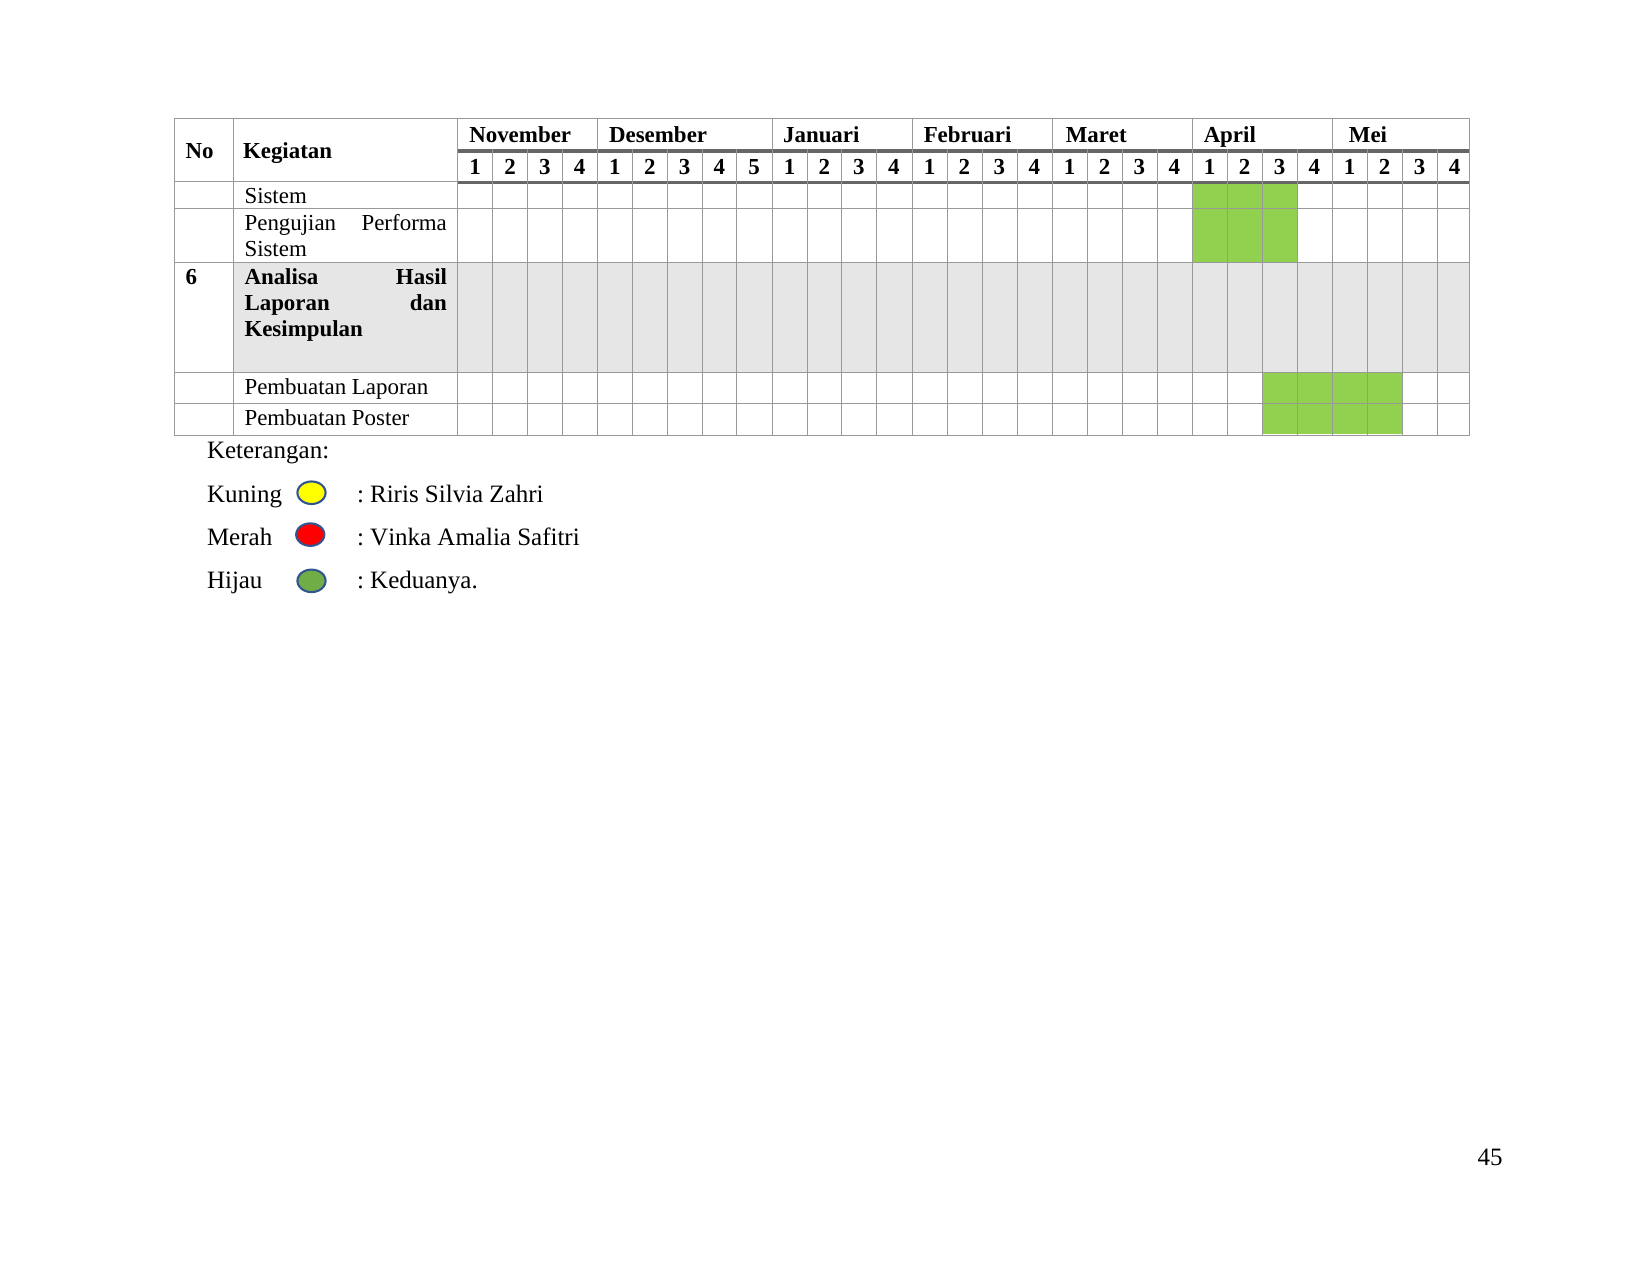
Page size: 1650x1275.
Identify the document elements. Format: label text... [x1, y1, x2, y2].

table_cell [1403, 404, 1437, 434]
table_cell [913, 373, 947, 403]
table_cell [563, 184, 597, 208]
table_cell [1333, 209, 1367, 262]
table_cell 5 [737, 153, 772, 181]
table_cell [877, 184, 912, 208]
table_cell 2 [808, 153, 841, 181]
table_header No [175, 119, 233, 181]
table_cell [913, 209, 947, 262]
table_cell [458, 209, 492, 262]
table_cell [1193, 209, 1227, 262]
table_cell [1438, 209, 1469, 262]
table_cell Pembuatan Laporan [234, 373, 457, 403]
table_cell [563, 209, 597, 262]
table_cell [1193, 373, 1227, 403]
table_cell [1053, 263, 1087, 372]
table_cell [703, 209, 736, 262]
table_cell [1018, 209, 1052, 262]
table_cell [1438, 373, 1469, 403]
table_cell [842, 209, 876, 262]
table_cell 3 [1123, 153, 1157, 181]
table_header April [1193, 119, 1332, 149]
table_cell 1 [458, 153, 492, 181]
text Kuning : Riris Silvia Zahri [207, 479, 1502, 507]
table_cell [877, 373, 912, 403]
table_cell [1298, 263, 1332, 372]
table_cell [1193, 263, 1227, 372]
table_cell [458, 184, 492, 208]
table_cell [1368, 263, 1402, 372]
table_cell [668, 404, 702, 434]
table_cell [668, 373, 702, 403]
table_cell [1158, 184, 1192, 208]
table_cell [948, 263, 982, 372]
table_cell [493, 209, 527, 262]
table_cell [1438, 184, 1469, 208]
table_cell 6 [175, 263, 233, 372]
table_cell 4 [877, 153, 912, 181]
table_cell [563, 404, 597, 434]
table_cell 1 [1333, 153, 1367, 181]
table_header Mei [1333, 119, 1469, 149]
text Hijau : Keduanya. [207, 565, 1502, 594]
table_cell [983, 209, 1017, 262]
table_cell [633, 263, 667, 372]
table_cell [1228, 404, 1262, 434]
table_cell [808, 404, 841, 434]
table_cell 3 [528, 153, 562, 181]
table_cell Pembuatan Poster [234, 404, 457, 434]
table_cell [563, 373, 597, 403]
table_cell [1018, 404, 1052, 434]
table_cell [1193, 184, 1227, 208]
table_cell [1053, 184, 1087, 208]
table_cell [1158, 404, 1192, 434]
table_cell 4 [1018, 153, 1052, 181]
table_cell [1053, 373, 1087, 403]
table_cell [493, 373, 527, 403]
table_cell [808, 373, 841, 403]
table_cell [1088, 209, 1122, 262]
table_cell [1123, 263, 1157, 372]
table_cell [703, 404, 736, 434]
table_cell 3 [668, 153, 702, 181]
table_cell [773, 263, 807, 372]
table_cell 2 [1088, 153, 1122, 181]
table_cell [913, 184, 947, 208]
table_cell [737, 209, 772, 262]
table_cell 1 [598, 153, 632, 181]
table_cell [175, 404, 233, 434]
table_cell [877, 209, 912, 262]
table_cell [1368, 373, 1402, 403]
table_cell [1263, 263, 1297, 372]
table_cell 2 [633, 153, 667, 181]
table_cell [948, 209, 982, 262]
table_cell [737, 263, 772, 372]
table_header November [458, 119, 597, 149]
table_cell [1158, 373, 1192, 403]
table_cell [842, 404, 876, 434]
table_cell [175, 209, 233, 262]
table_cell [1228, 263, 1262, 372]
table_cell [1403, 263, 1437, 372]
table_cell [1088, 263, 1122, 372]
table_cell [1403, 373, 1437, 403]
table_cell [1263, 404, 1297, 434]
table_cell [983, 373, 1017, 403]
table_cell [842, 263, 876, 372]
table_cell [1403, 184, 1437, 208]
table_cell [983, 263, 1017, 372]
table_cell [1298, 184, 1332, 208]
table_cell 4 [563, 153, 597, 181]
table_cell 2 [948, 153, 982, 181]
text Merah : Vinka Amalia Safitri [207, 522, 1502, 551]
table_cell [773, 373, 807, 403]
table_cell 2 [493, 153, 527, 181]
table_cell [1298, 209, 1332, 262]
table_cell [598, 263, 632, 372]
table_cell [983, 404, 1017, 434]
table_cell 4 [1158, 153, 1192, 181]
table_cell [1228, 373, 1262, 403]
table_cell [1123, 209, 1157, 262]
table_cell [737, 404, 772, 434]
table_cell [1018, 263, 1052, 372]
table_cell [1333, 373, 1367, 403]
table_cell [948, 373, 982, 403]
table_cell [175, 182, 233, 208]
table_cell 1 [773, 153, 807, 181]
table_cell [1263, 373, 1297, 403]
table_cell [842, 184, 876, 208]
table_cell [458, 263, 492, 372]
table_cell [1438, 263, 1469, 372]
table_cell 2 [1228, 153, 1262, 181]
table_cell [1018, 184, 1052, 208]
table_cell [773, 209, 807, 262]
table_cell [703, 263, 736, 372]
table_cell [633, 404, 667, 434]
table_cell [493, 263, 527, 372]
table_cell [1438, 404, 1469, 434]
table_cell [1263, 209, 1297, 262]
text Keterangan: [207, 436, 1502, 464]
table_cell [175, 373, 233, 403]
table_cell [773, 184, 807, 208]
table_cell [1053, 404, 1087, 434]
table_cell [737, 184, 772, 208]
table_cell [668, 209, 702, 262]
table_cell [458, 373, 492, 403]
table_cell [703, 373, 736, 403]
table_cell [948, 404, 982, 434]
table_cell Pengujian Performa Sistem [234, 209, 457, 262]
table_header Kegiatan [234, 119, 457, 181]
table_cell [633, 209, 667, 262]
table_cell [1333, 184, 1367, 208]
table_cell [528, 373, 562, 403]
table_cell [1158, 209, 1192, 262]
table_cell [1088, 404, 1122, 434]
table_cell [528, 209, 562, 262]
table_cell [1298, 373, 1332, 403]
table_cell [1193, 404, 1227, 434]
table_cell 3 [842, 153, 876, 181]
table_cell [1123, 404, 1157, 434]
table_cell [948, 184, 982, 208]
table_header Maret [1053, 119, 1192, 149]
table_cell [1088, 373, 1122, 403]
table_cell [493, 404, 527, 434]
table_cell 3 [983, 153, 1017, 181]
table_cell [1263, 184, 1297, 208]
table_cell [1333, 263, 1367, 372]
table_cell [1088, 184, 1122, 208]
table_header Desember [598, 119, 772, 149]
table_cell [493, 184, 527, 208]
table_cell [1018, 373, 1052, 403]
table_cell [1368, 184, 1402, 208]
table_cell 2 [1368, 153, 1402, 181]
table_cell Pengujian Fungsional Sistem [234, 182, 457, 208]
table_cell [668, 184, 702, 208]
table_cell [1228, 209, 1262, 262]
table_cell 4 [703, 153, 736, 181]
table_cell 4 [1438, 153, 1469, 181]
table_cell [563, 263, 597, 372]
table_cell 1 [1193, 153, 1227, 181]
table_cell [1368, 404, 1402, 434]
table_cell [877, 404, 912, 434]
table_cell [528, 184, 562, 208]
table_cell Analisa Hasil Laporan dan Kesimpulan [234, 263, 457, 372]
table_cell [668, 263, 702, 372]
table_cell [913, 263, 947, 372]
table_cell [703, 184, 736, 208]
table_cell [1158, 263, 1192, 372]
table_cell [1123, 373, 1157, 403]
table_cell 3 [1263, 153, 1297, 181]
table_cell [598, 184, 632, 208]
table_cell [1228, 184, 1262, 208]
table_cell [808, 209, 841, 262]
table_cell [773, 404, 807, 434]
table_cell [598, 373, 632, 403]
table_cell [842, 373, 876, 403]
table_cell [1368, 209, 1402, 262]
table_cell 4 [1298, 153, 1332, 181]
table_cell 1 [913, 153, 947, 181]
table_cell [598, 209, 632, 262]
table_cell [1053, 209, 1087, 262]
table_cell [633, 184, 667, 208]
table_cell 1 [1053, 153, 1087, 181]
table_cell [877, 263, 912, 372]
table_cell [737, 373, 772, 403]
table_cell [633, 373, 667, 403]
table_header Februari [913, 119, 1052, 149]
table_cell [1333, 404, 1367, 434]
table_cell [528, 404, 562, 434]
table_cell [528, 263, 562, 372]
table_header Januari [773, 119, 912, 149]
table_cell [598, 404, 632, 434]
table_cell [1298, 404, 1332, 434]
table_cell 3 [1403, 153, 1437, 181]
table_cell [808, 263, 841, 372]
table_cell [808, 184, 841, 208]
table_cell [458, 404, 492, 434]
table_cell [913, 404, 947, 434]
table_cell [983, 184, 1017, 208]
table_cell [1123, 184, 1157, 208]
table_cell [1403, 209, 1437, 262]
